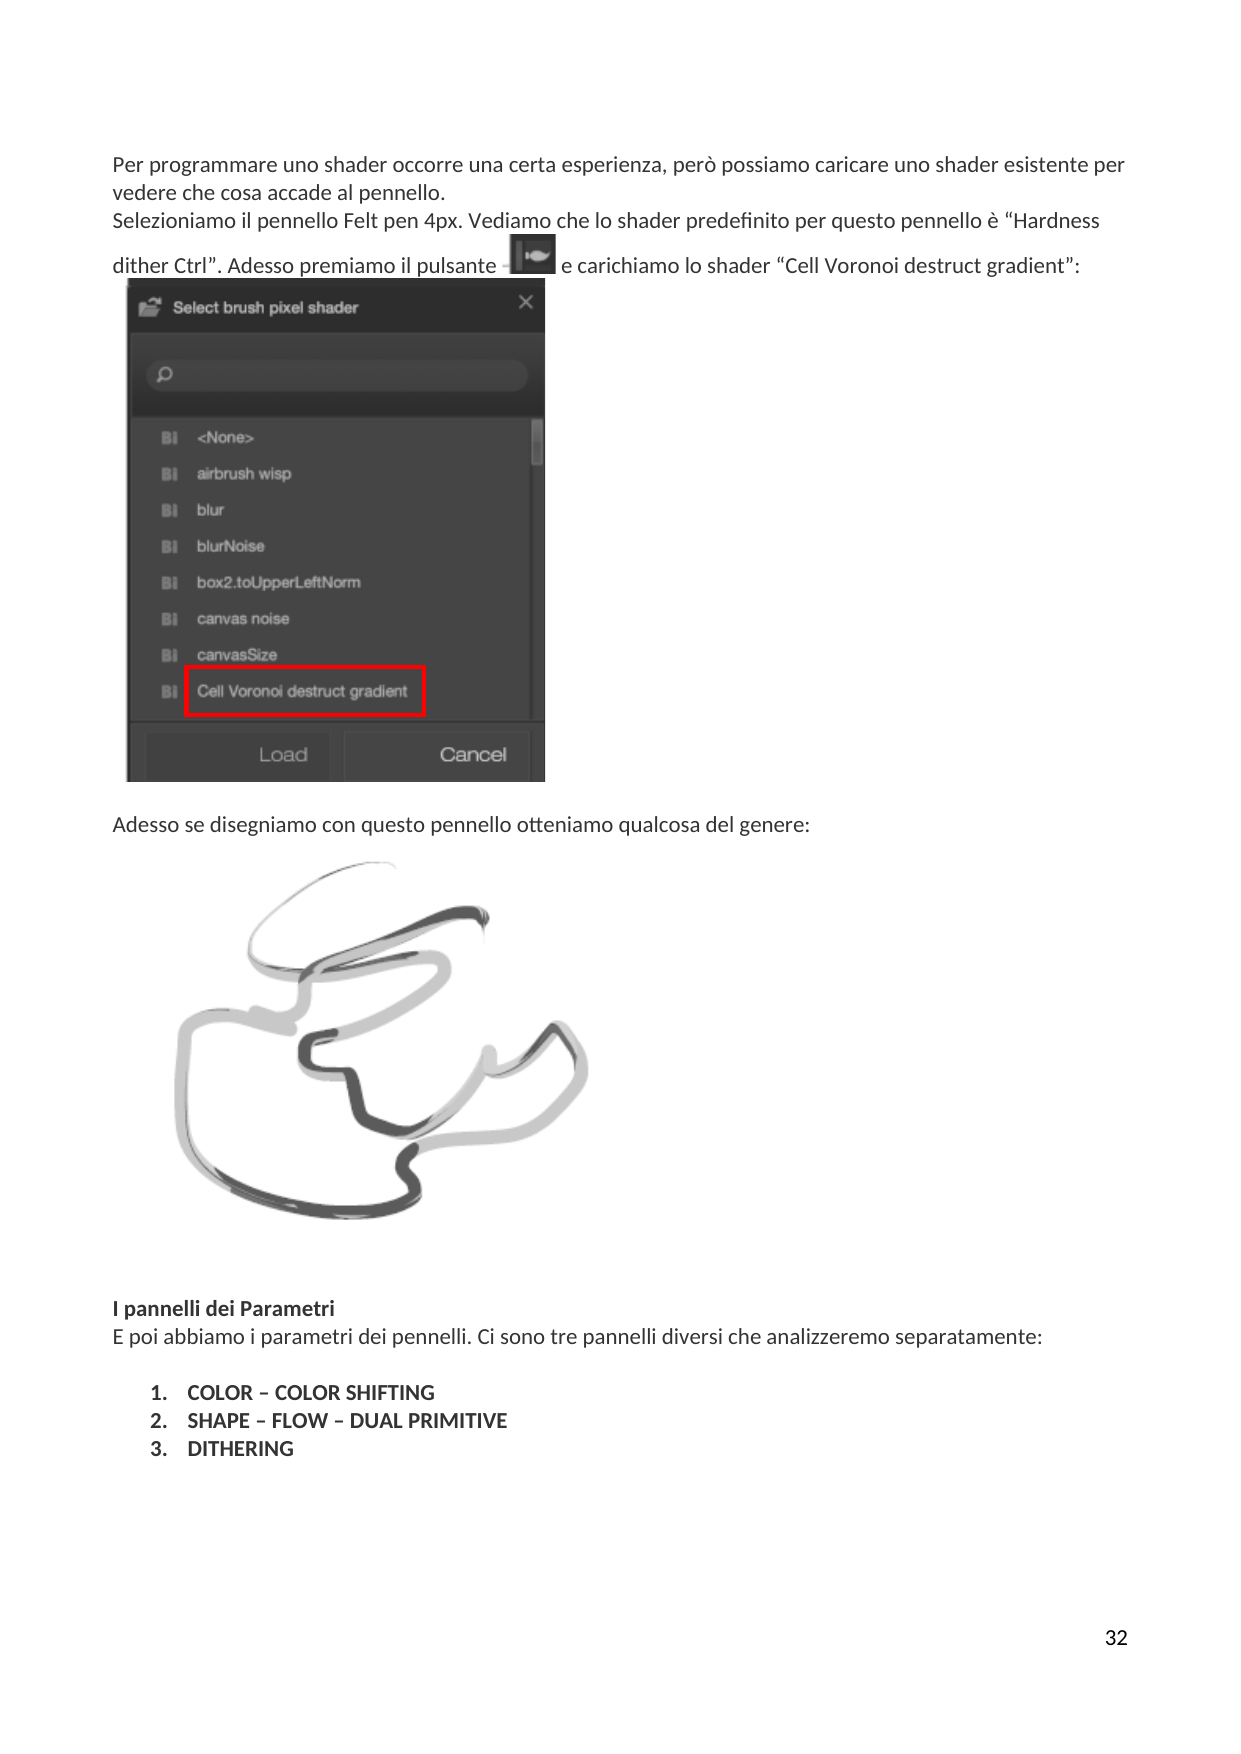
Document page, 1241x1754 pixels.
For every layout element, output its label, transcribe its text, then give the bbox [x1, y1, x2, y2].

text Per programmare uno shader occorre una certa esperienza, però possiamo caricare uno shader esistente per vedere che cosa accade al pennello. [112, 150, 1128, 206]
text Adesso se disegniamo con questo pennello otteniamo qualcosa del genere: [112, 810, 1128, 838]
text Selezioniamo il pennello Felt pen 4px. Vediamo che lo shader predefinito per questo pennello è “Hardness dither Ctrl”. Adesso premiamo il pulsante e carichiamo lo shader “Cell Voronoi destruct gradient”: [112, 206, 1128, 279]
text E poi abbiamo i parametri dei pennelli. Ci sono tre pannelli diversi che analizzeremo separatamente: [112, 1322, 1128, 1350]
picture [112, 278, 546, 782]
list DITHERING [150, 1434, 1128, 1462]
picture [112, 838, 625, 1267]
list COLOR – COLOR SHIFTING [150, 1378, 1128, 1406]
picture [502, 234, 556, 274]
list SHAPE – FLOW – DUAL PRIMITIVE [150, 1406, 1128, 1434]
text I pannelli dei Parametri [112, 1294, 1128, 1322]
